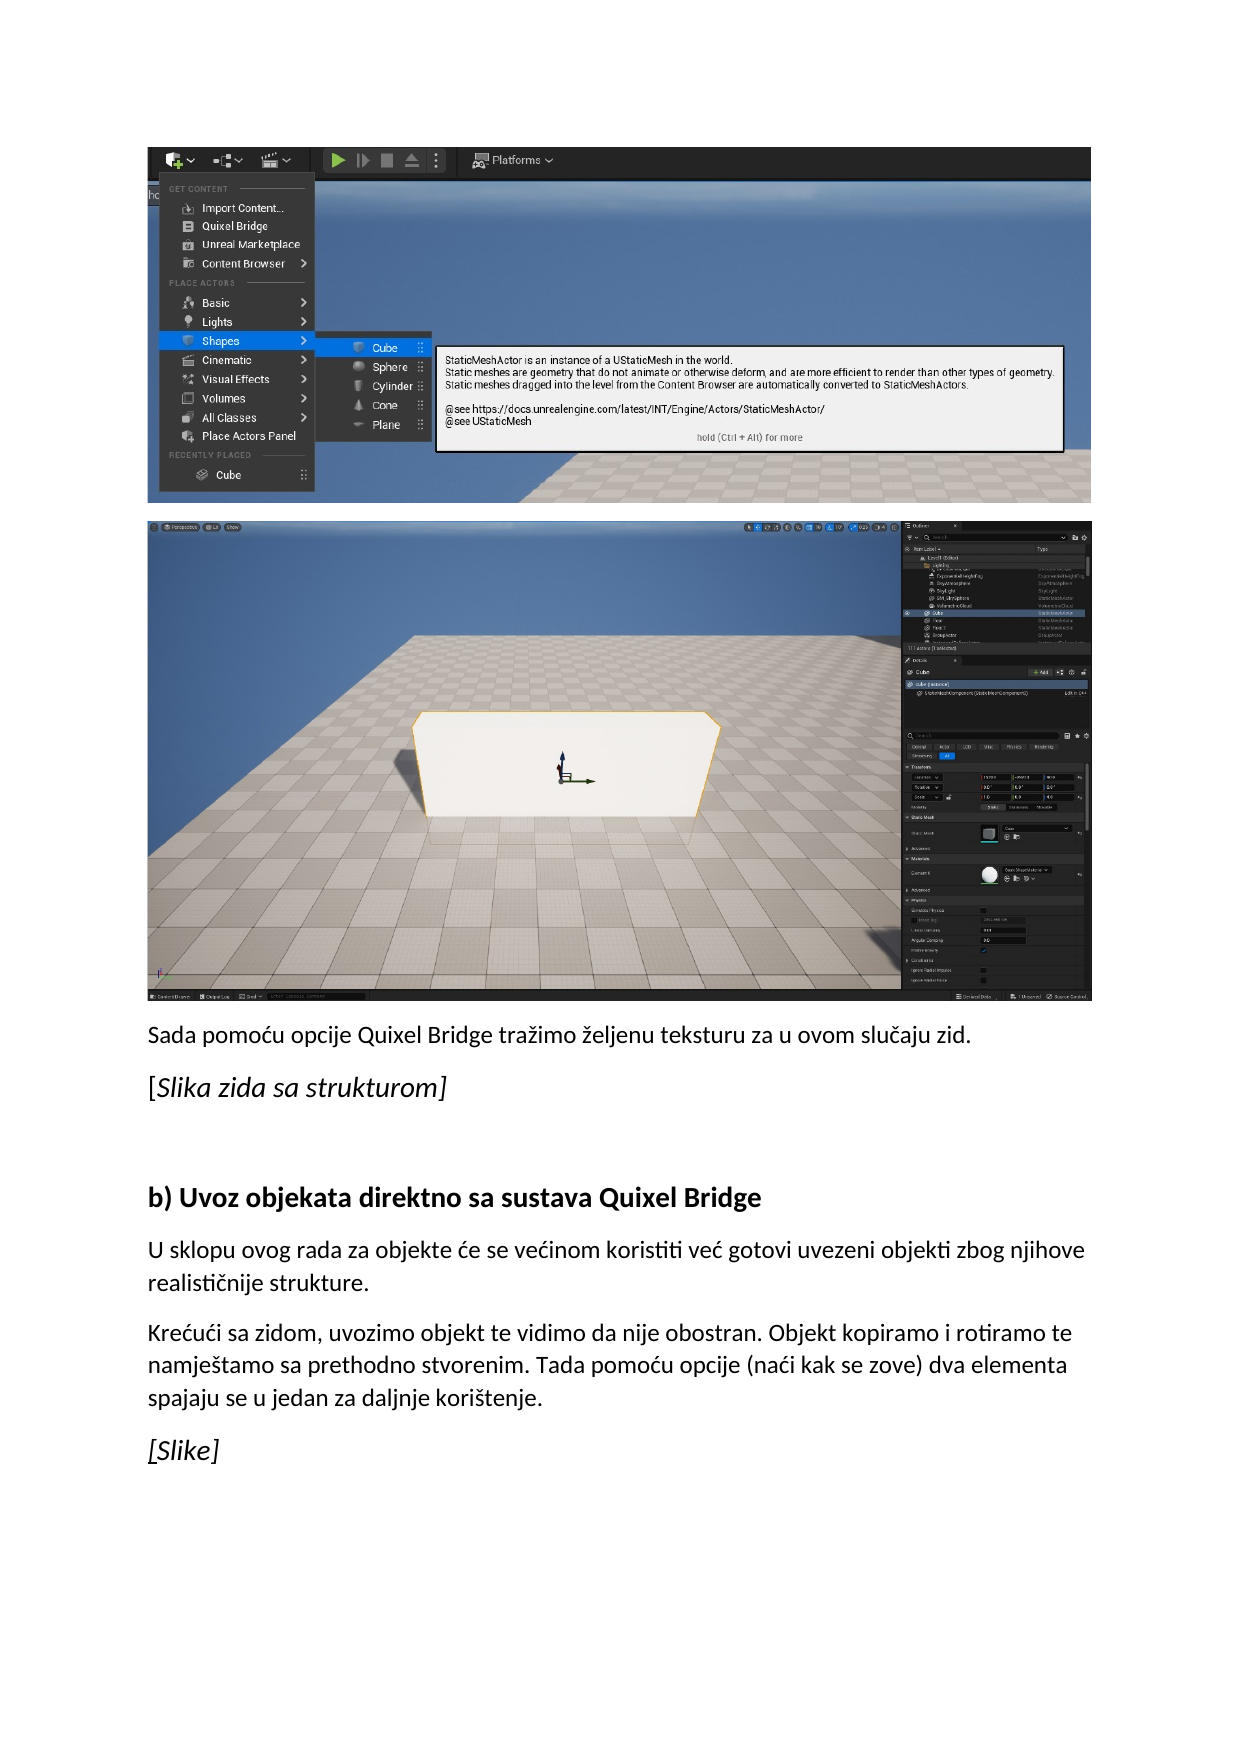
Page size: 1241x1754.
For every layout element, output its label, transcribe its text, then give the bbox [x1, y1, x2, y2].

picture [147, 147, 1091, 503]
text [Slika zida sa strukturom] [148, 1069, 1093, 1104]
picture [147, 521, 1092, 1001]
text U sklopu ovog rada za objekte će se većinom koristiti već gotovi uvezeni objekti zbog njihove realističnije strukture. [148, 1234, 1093, 1298]
text Sada pomoću opcije Quixel Bridge tražimo željenu teksturu za u ovom slučaju zid. [148, 1019, 1093, 1050]
text [Slike] [148, 1432, 1093, 1468]
text Krećući sa zidom, uvozimo objekt te vidimo da nije obostran. Objekt kopiramo i rotiramo te namještamo sa prethodno stvorenim. Tada pomoću opcije (naći kak se zove) dva elementa spajaju se u jedan za daljnje korištenje. [148, 1317, 1093, 1413]
text b) Uvoz objekata direktno sa sustava Quixel Bridge [148, 1179, 1093, 1215]
